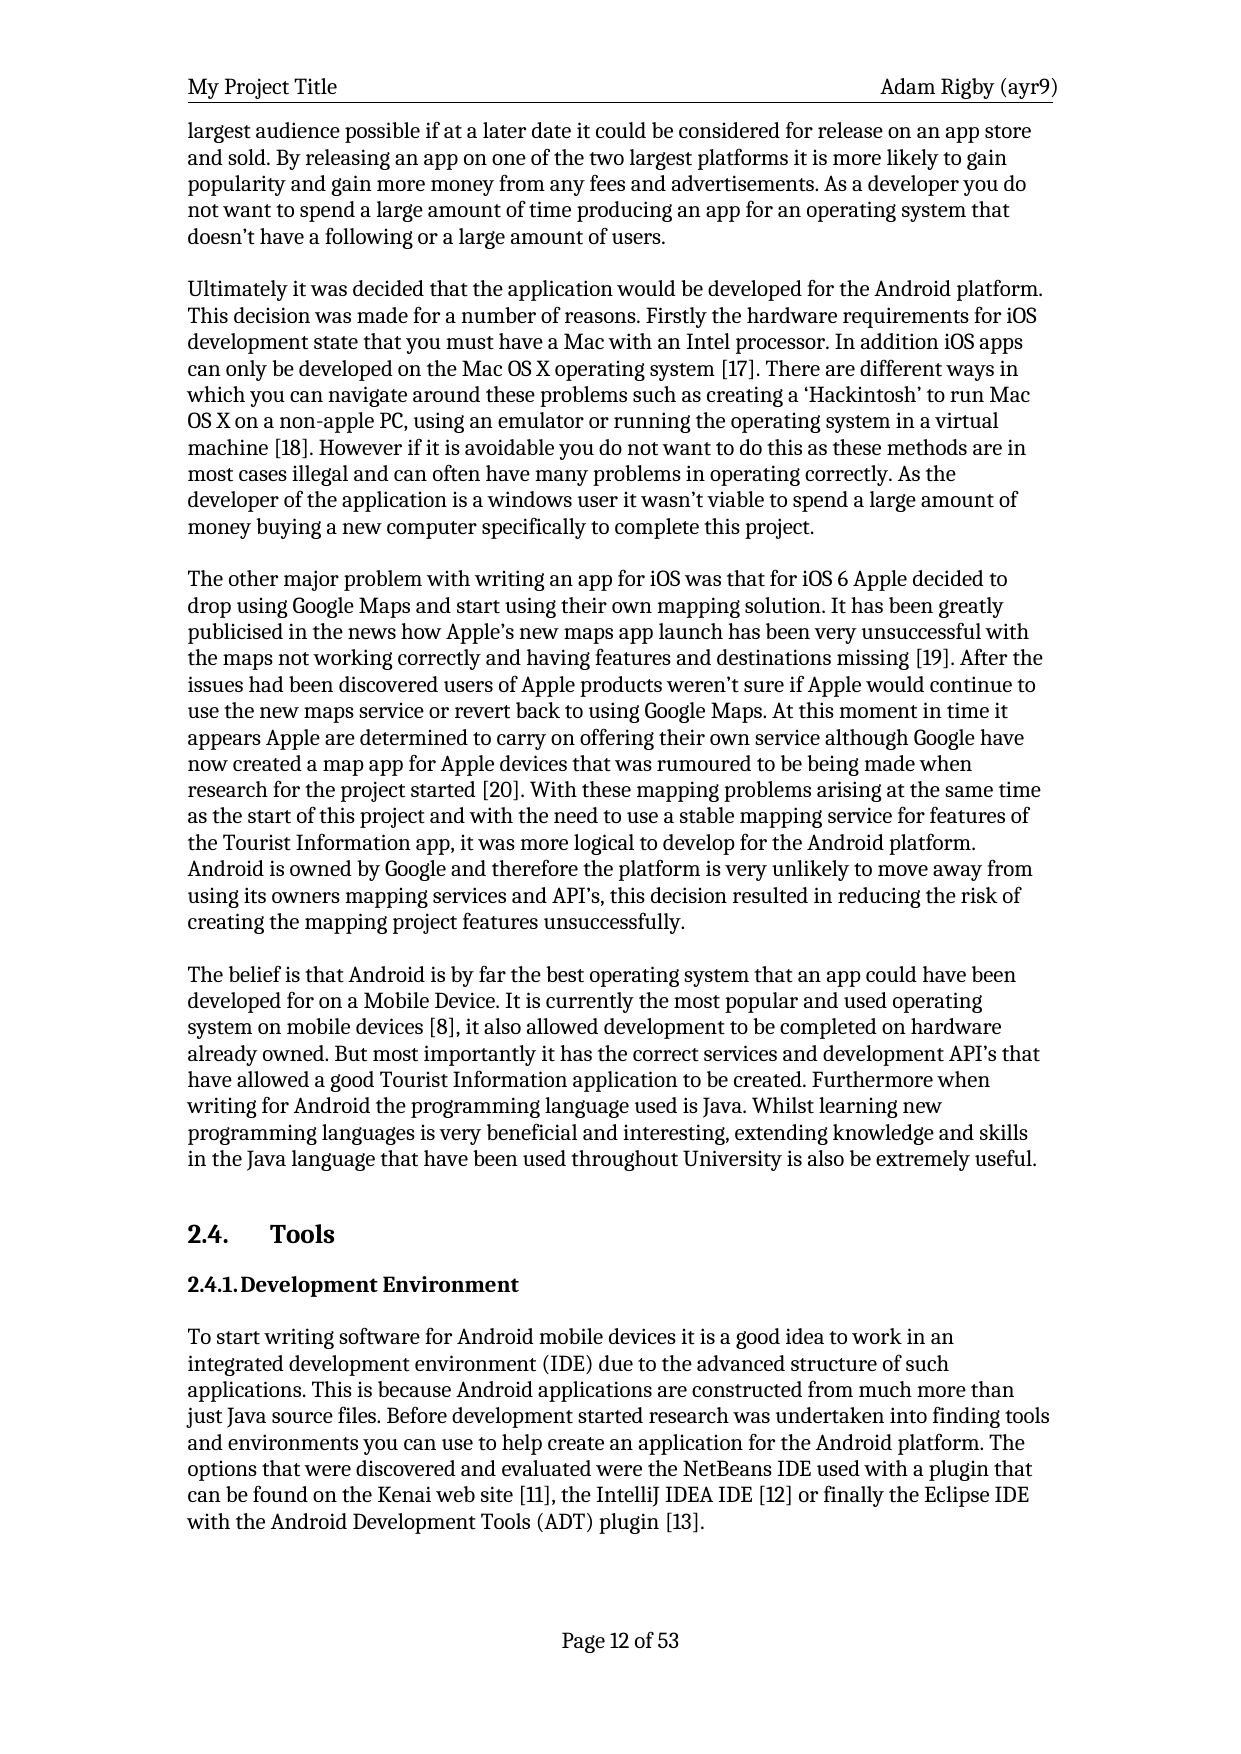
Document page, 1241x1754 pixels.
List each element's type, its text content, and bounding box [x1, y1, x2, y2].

subtitle Development Environment [187, 1271, 1053, 1298]
text To start writing software for Android mobile devices it is a good idea to work in an integrated development environment (IDE) due to the advanced structure of such applications. This is because Android applications are constructed from much more than just Java source files. Before development started research was undertaken into finding tools and environments you can use to help create an application for the Android platform. The options that were discovered and evaluated were the NetBeans IDE used with a plugin that can be found on the Kenai web site [13], the IntelliJ IDEA IDE [14] or finally the Eclipse IDE with the Android Development Tools (ADT) plugin [15]. [187, 1324, 1053, 1535]
text Ultimately it was decided that the application would be developed for the Android platform. This decision was made for a number of reasons. Firstly the hardware requirements for iOS development state that you must have a Mac with an Intel processor. In addition iOS apps can only be developed on the Mac OS X operating system [9]. There are different ways in which you can navigate around these problems such as creating a ‘Hackintosh’ to run Mac OS X on a non-apple PC, using an emulator or running the operating system in a virtual machine [10]. However if it is avoidable you do not want to do this as these methods are in most cases illegal and can often have many problems in operating correctly. As the developer of the application is a windows user it wasn’t viable to spend a large amount of money buying a new computer specifically to complete this project. [187, 276, 1053, 540]
text The belief is that Android is by far the best operating system that an app could have been developed for on a Mobile Device. It is currently the most popular and used operating system on mobile devices [8], it also allowed development to be completed on hardware already owned. But most importantly it has the correct services and development API’s that have allowed a good Tourist Information application to be created. Furthermore when writing for Android the programming language used is Java. Whilst learning new programming languages is very beneficial and interesting, extending knowledge and skills in the Java language that have been used throughout University is also be extremely useful. [187, 961, 1053, 1172]
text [187, 118, 1053, 250]
subtitle Tools [187, 1219, 1053, 1251]
